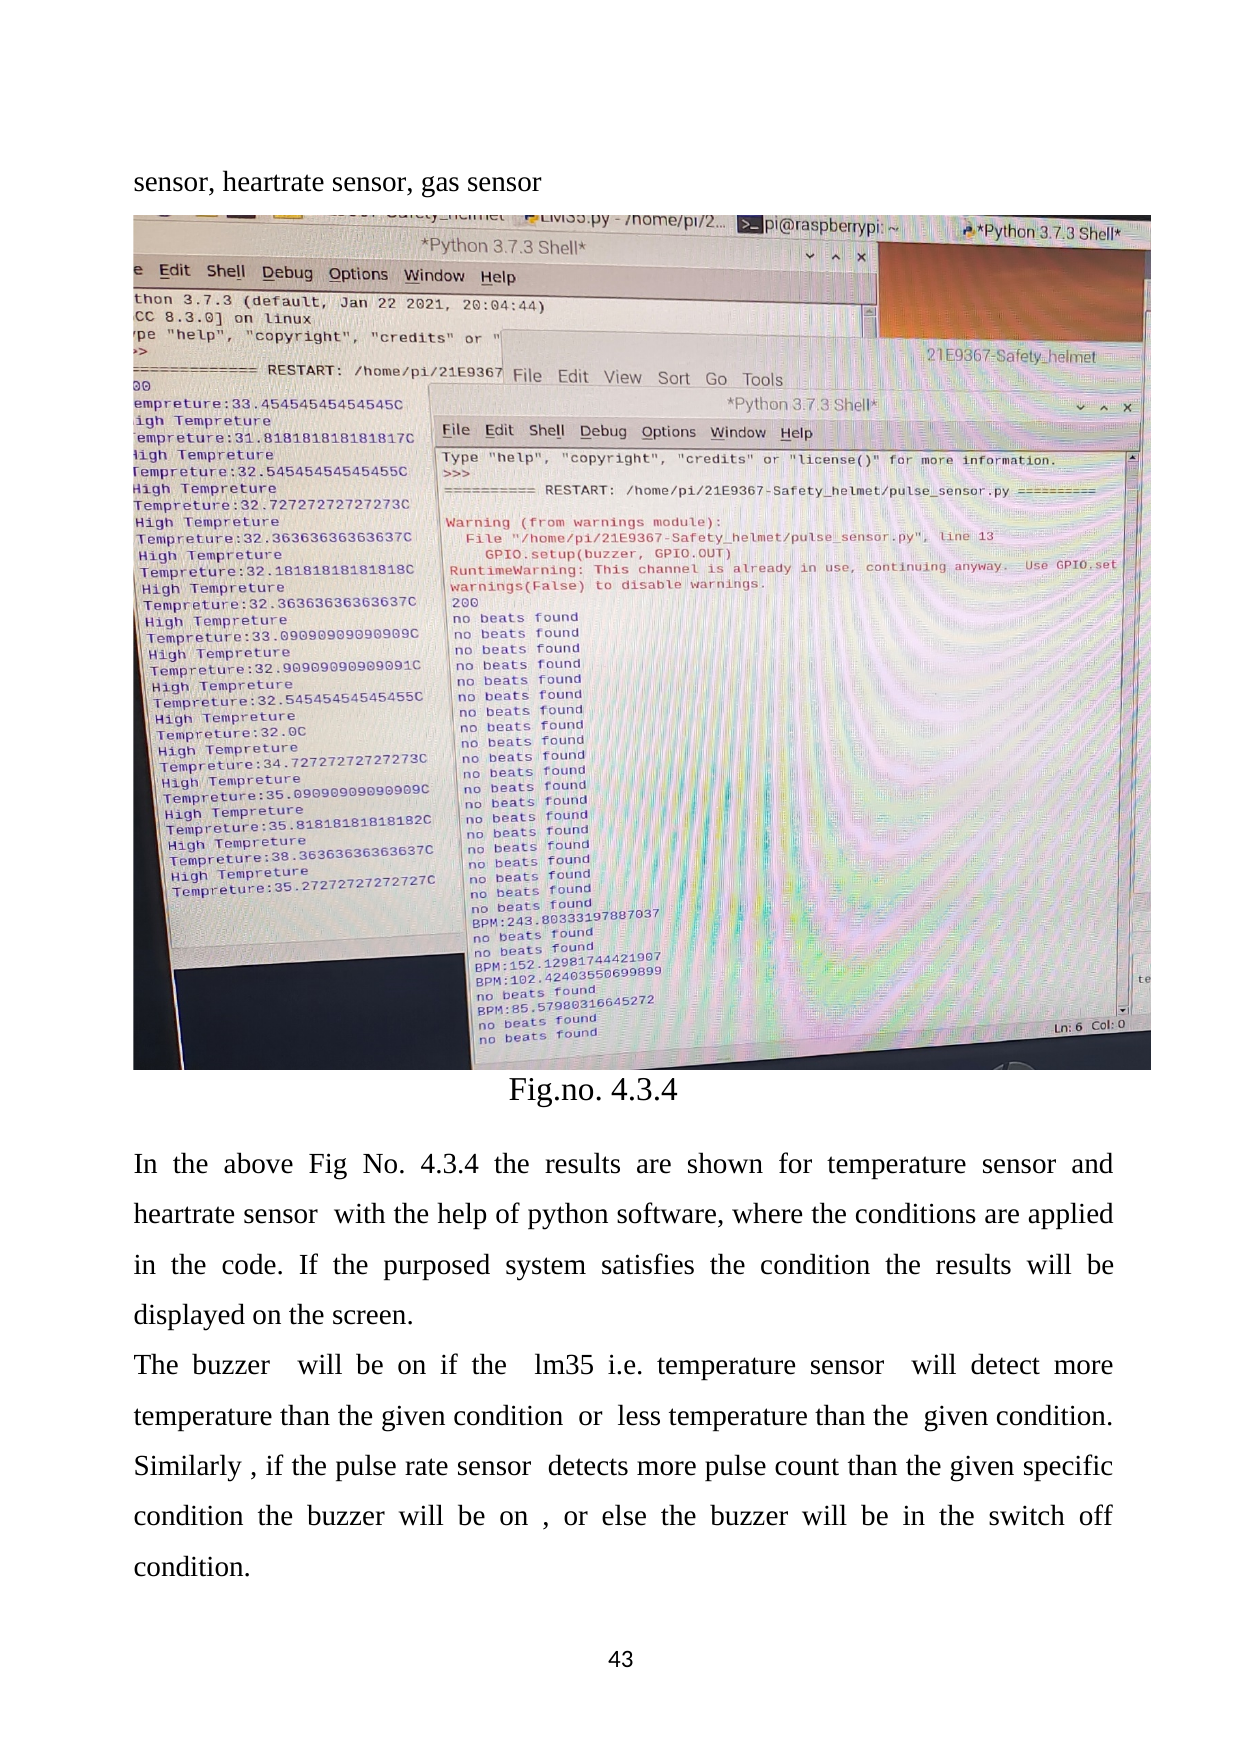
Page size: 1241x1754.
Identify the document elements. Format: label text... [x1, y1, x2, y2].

picture [133, 215, 1151, 1070]
text The buzzer will be on if the lm35 i.e. temperature sensor will detect more temperature than the given condition or less temperature than the given condition. Similarly , if the pulse rate sensor detects more pulse count than the given specific condition the buzzer will be on , or else the buzzer will be in the switch off condition. [133, 1347, 1115, 1582]
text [133, 164, 1115, 198]
subtitle Fig.no. 4.3.4 [150, 1070, 1115, 1108]
text In the above Fig No. 4.3.4 the results are shown for temperature sensor and heartrate sensor with the help of python software, where the conditions are applied in the code. If the purposed system satisfies the condition the results will be displayed on the screen. [133, 1146, 1115, 1331]
